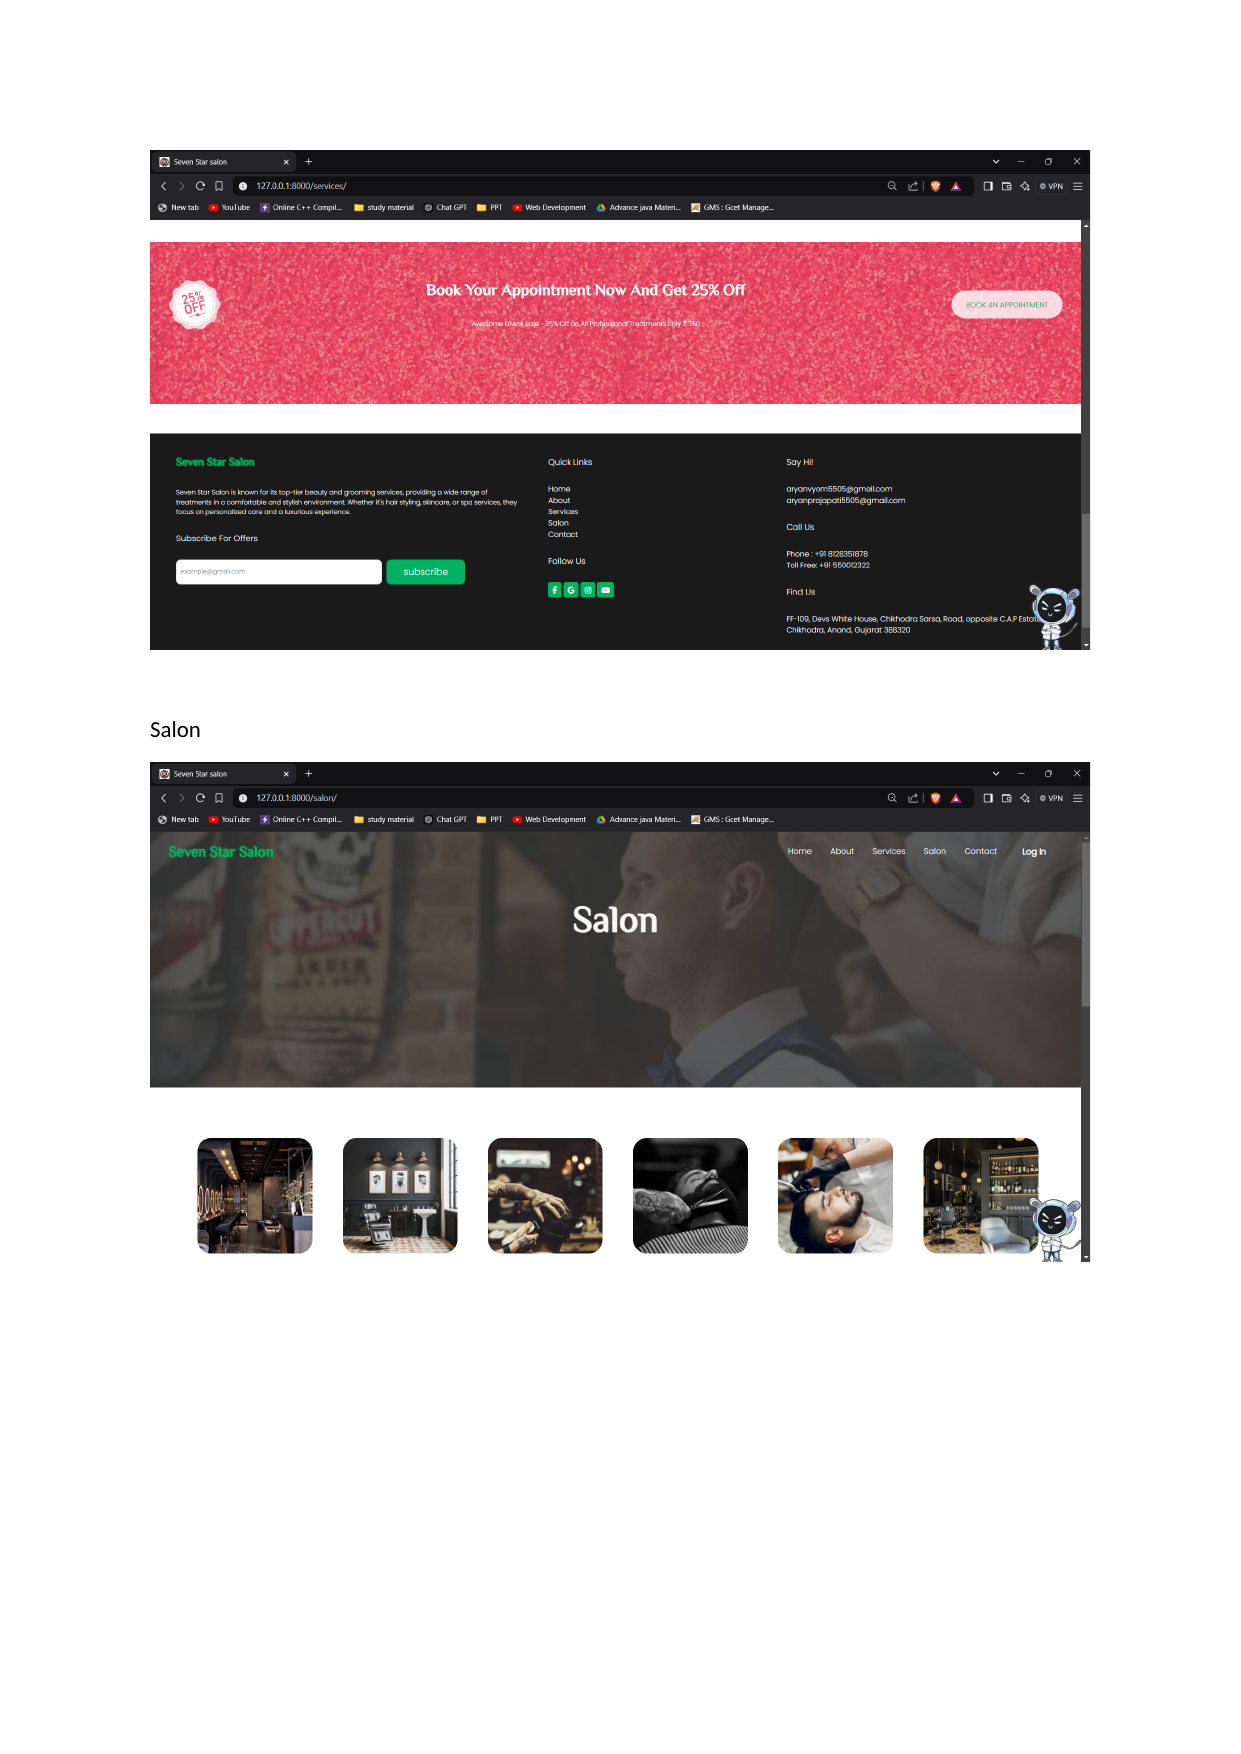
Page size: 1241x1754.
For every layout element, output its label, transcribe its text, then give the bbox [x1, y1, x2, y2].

text Salon [150, 715, 1090, 743]
picture [150, 150, 1091, 650]
picture [150, 762, 1091, 1262]
